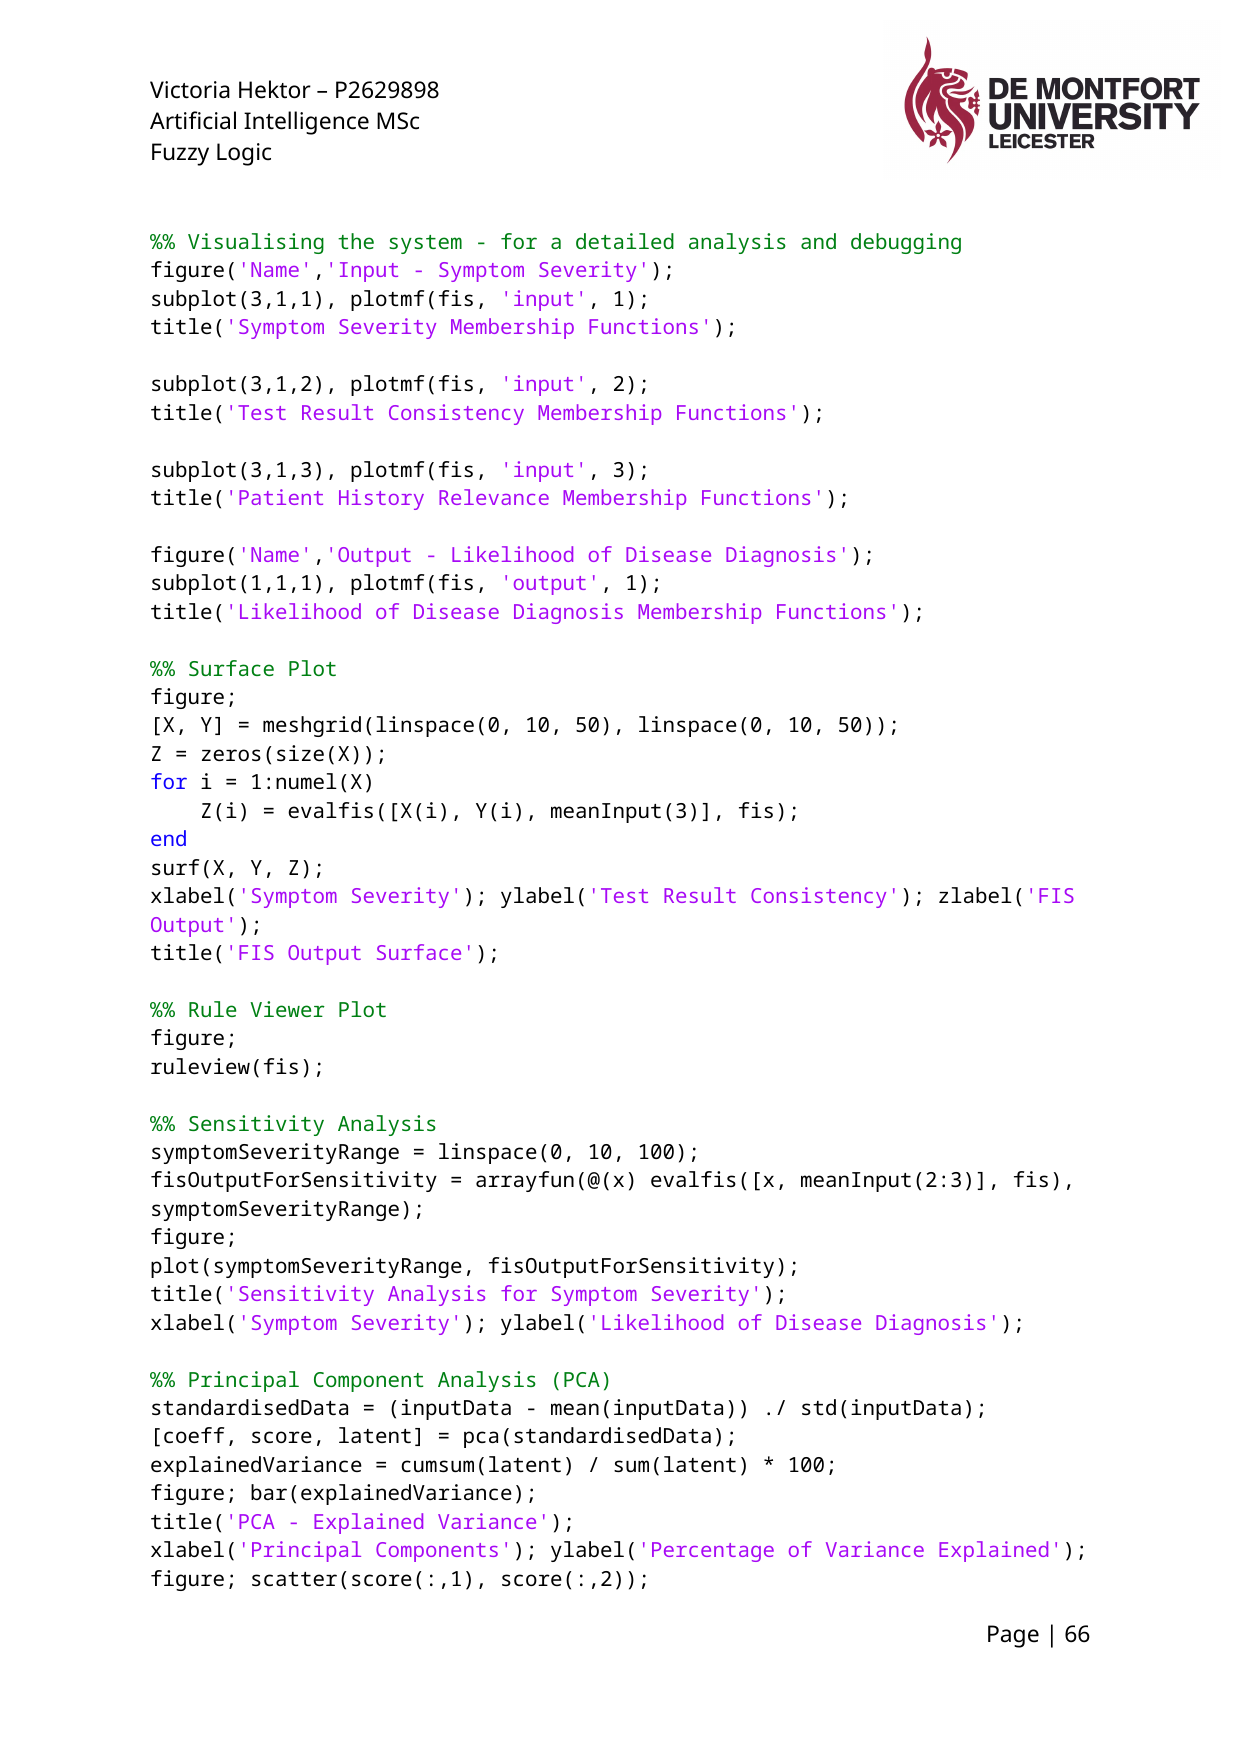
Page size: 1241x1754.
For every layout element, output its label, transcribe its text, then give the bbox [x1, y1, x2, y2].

text plot(symptomSeverityRange, fisOutputForSensitivity); [150, 1251, 1090, 1279]
text title('Likelihood of Disease Diagnosis Membership Functions'); [150, 597, 1090, 625]
text [X, Y] = meshgrid(linspace(0, 10, 50), linspace(0, 10, 50)); [150, 711, 1090, 739]
text surf(X, Y, Z); [150, 853, 1090, 881]
picture [882, 20, 1222, 180]
text subplot(3,1,2), plotmf(fis, 'input', 2); [150, 369, 1090, 398]
text title('FIS Output Surface'); [150, 938, 1090, 967]
text figure; [150, 682, 1090, 711]
text figure('Name','Input - Symptom Severity'); [150, 256, 1090, 284]
text [coeff, score, latent] = pca(standardisedData); [150, 1422, 1090, 1450]
text %% Rule Viewer Plot [150, 995, 1090, 1023]
text title('Symptom Severity Membership Functions'); [150, 312, 1090, 341]
text fisOutputForSensitivity = arrayfun(@(x) evalfis([x, meanInput(2:3)], fis), symptomSeverityRange); [150, 1166, 1090, 1222]
text for i = 1:numel(X) [150, 767, 1090, 796]
text figure; [150, 1023, 1090, 1052]
text symptomSeverityRange = linspace(0, 10, 100); [150, 1137, 1090, 1166]
text figure; scatter(score(:,1), score(:,2)); [150, 1564, 1090, 1592]
text title('Sensitivity Analysis for Symptom Severity'); [150, 1279, 1090, 1308]
text subplot(1,1,1), plotmf(fis, 'output', 1); [150, 568, 1090, 597]
text Z = zeros(size(X)); [150, 739, 1090, 767]
text standardisedData = (inputData - mean(inputData)) ./ std(inputData); [150, 1393, 1090, 1422]
text figure; [150, 1222, 1090, 1251]
text figure('Name','Output - Likelihood of Disease Diagnosis'); [150, 540, 1090, 568]
text explainedVariance = cumsum(latent) / sum(latent) * 100; [150, 1450, 1090, 1478]
text Z(i) = evalfis([X(i), Y(i), meanInput(3)], fis); [150, 796, 1090, 824]
text title('PCA - Explained Variance'); [150, 1507, 1090, 1535]
text %% Sensitivity Analysis [150, 1109, 1090, 1137]
text xlabel('Symptom Severity'); ylabel('Likelihood of Disease Diagnosis'); [150, 1308, 1090, 1336]
text ruleview(fis); [150, 1052, 1090, 1080]
text end [150, 824, 1090, 853]
text xlabel('Principal Components'); ylabel('Percentage of Variance Explained'); [150, 1535, 1090, 1564]
text title('Test Result Consistency Membership Functions'); [150, 398, 1090, 426]
text subplot(3,1,3), plotmf(fis, 'input', 3); [150, 455, 1090, 483]
text xlabel('Symptom Severity'); ylabel('Test Result Consistency'); zlabel('FIS Output'); [150, 881, 1090, 938]
text figure; bar(explainedVariance); [150, 1478, 1090, 1507]
text %% Visualising the system - for a detailed analysis and debugging [150, 227, 1090, 256]
text subplot(3,1,1), plotmf(fis, 'input', 1); [150, 284, 1090, 312]
text title('Patient History Relevance Membership Functions'); [150, 483, 1090, 512]
text %% Principal Component Analysis (PCA) [150, 1365, 1090, 1393]
text %% Surface Plot [150, 654, 1090, 682]
